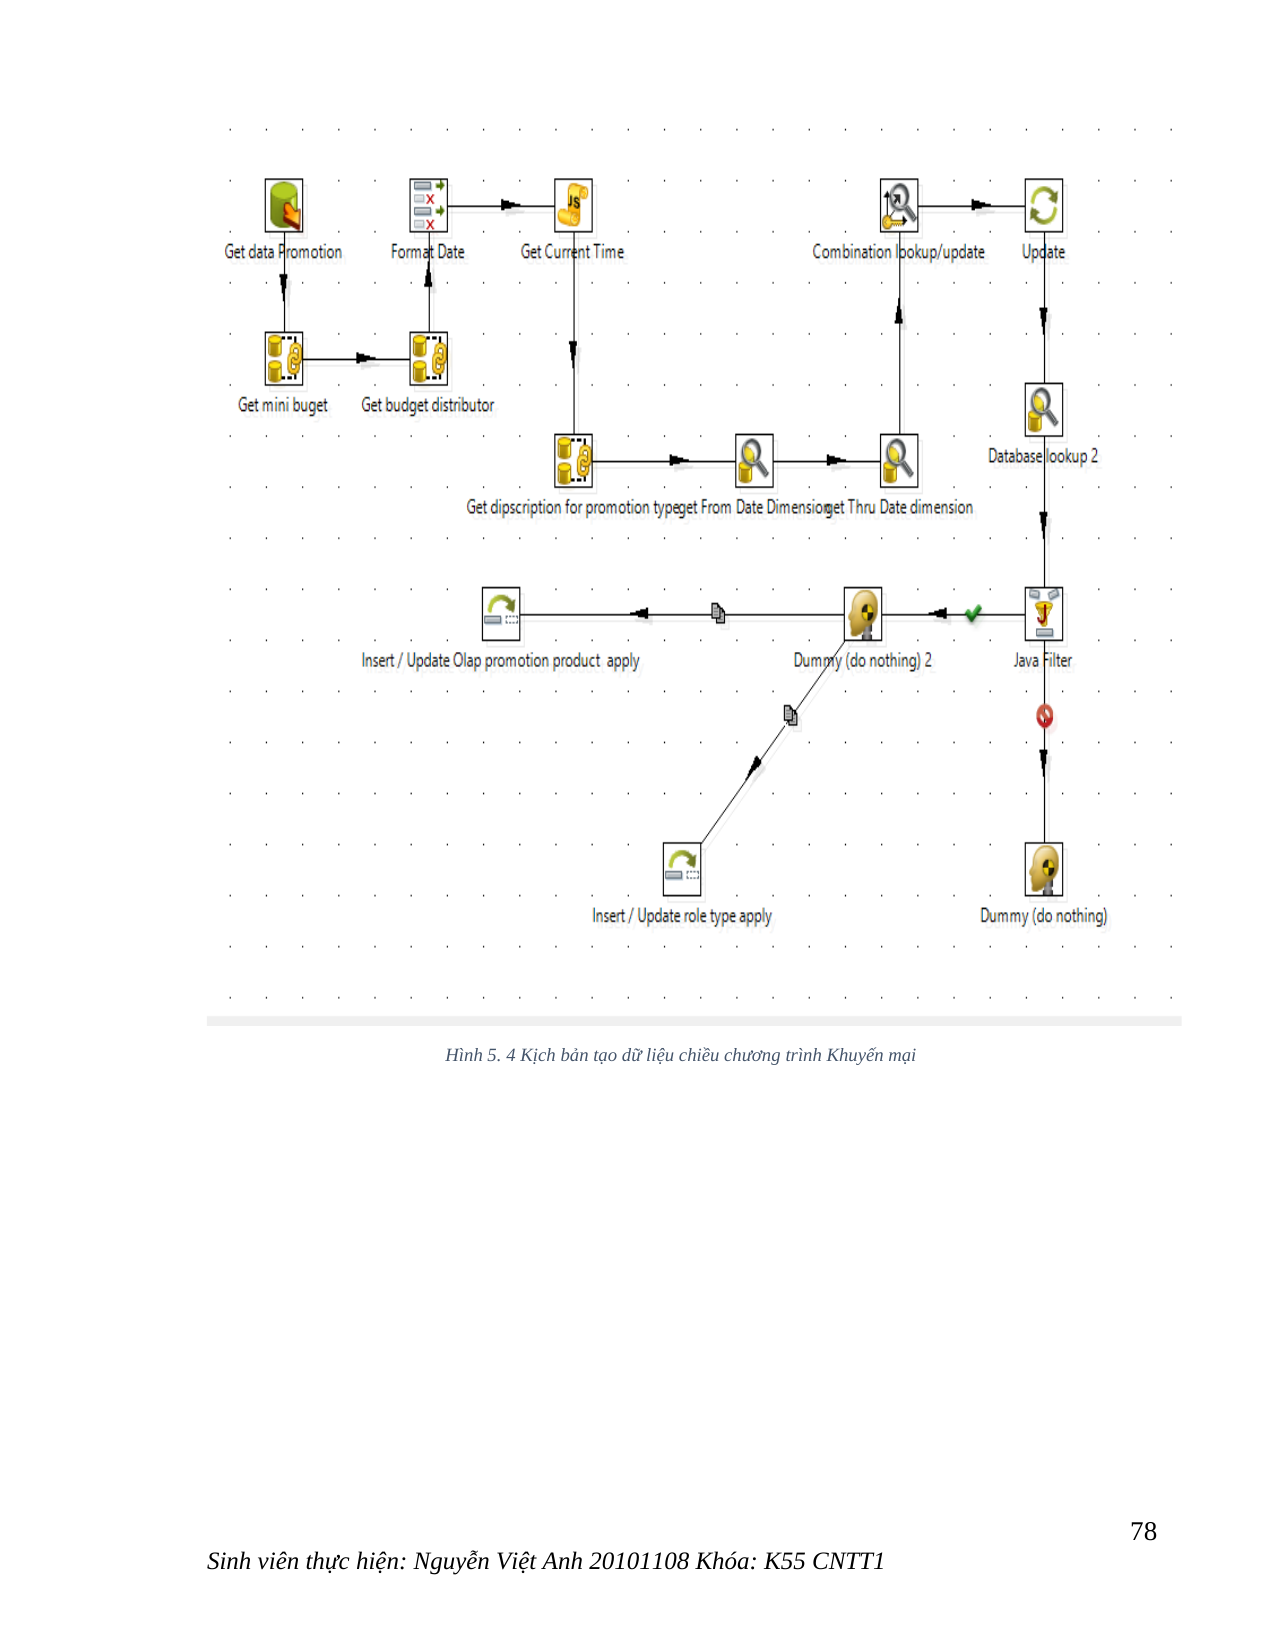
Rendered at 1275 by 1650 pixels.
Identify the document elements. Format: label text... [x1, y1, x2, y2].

text Hình 5. Kịch bản tạo dữ liệu chiều chương trình Khuyến mại [207, 1044, 1157, 1066]
picture [206, 118, 1182, 1026]
